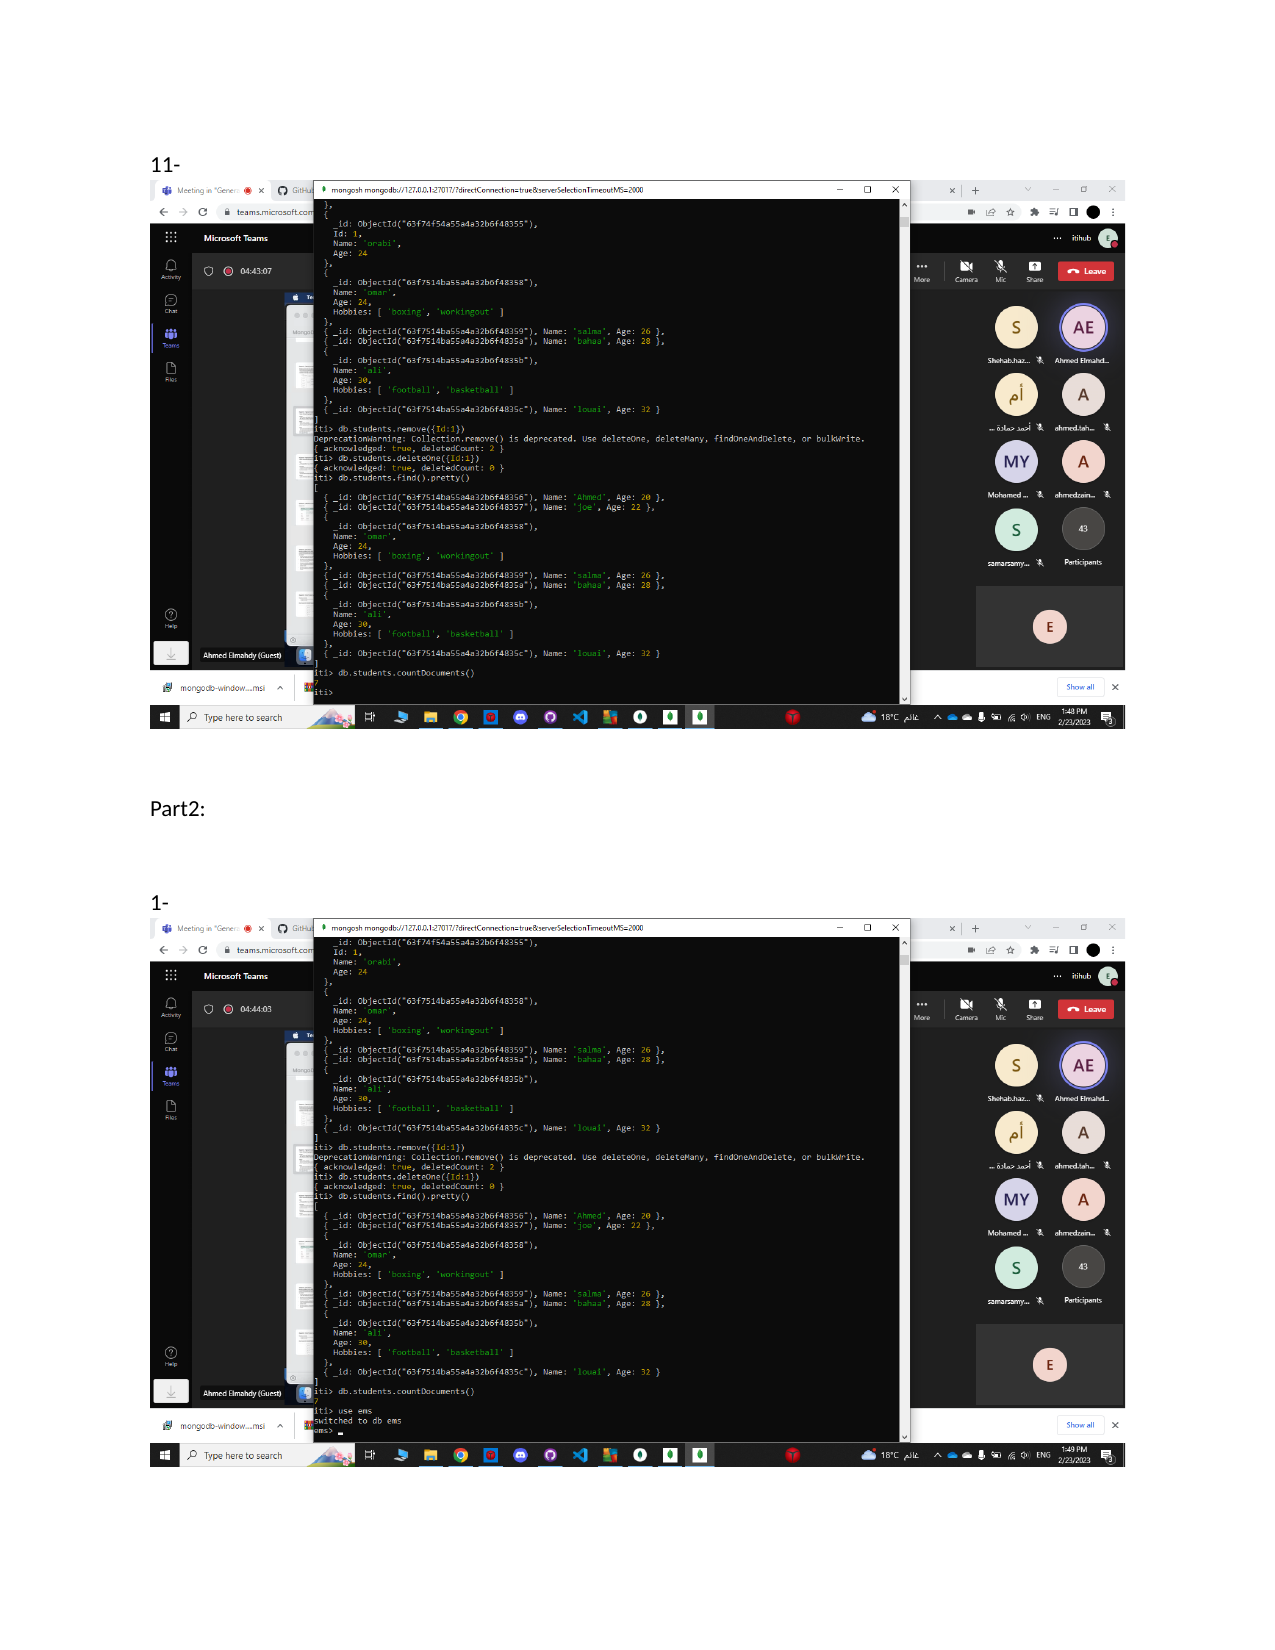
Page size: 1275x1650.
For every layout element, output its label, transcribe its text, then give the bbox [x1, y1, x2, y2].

picture [150, 918, 1125, 1467]
text Part2: [150, 794, 1125, 822]
picture [150, 180, 1125, 729]
text 11- [150, 150, 1125, 180]
text 1- [150, 888, 1125, 918]
